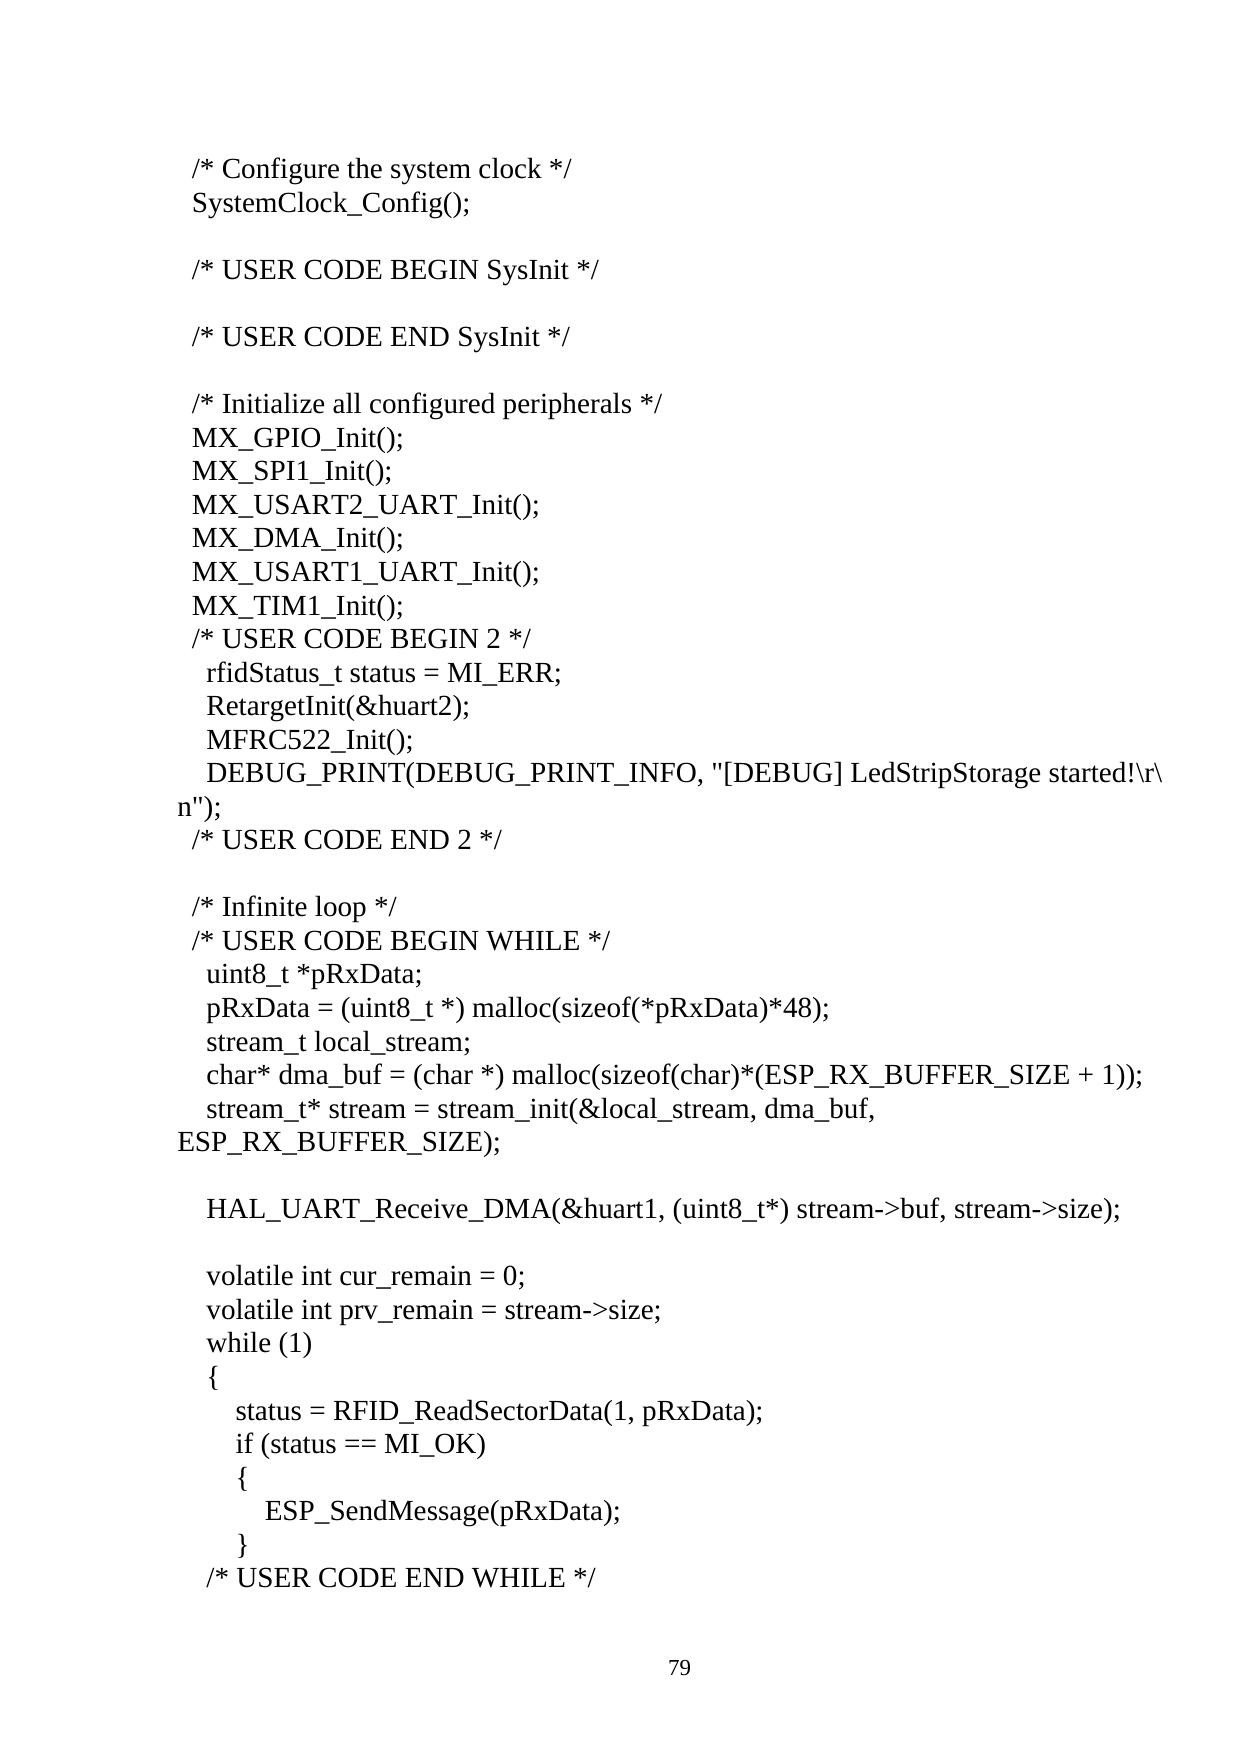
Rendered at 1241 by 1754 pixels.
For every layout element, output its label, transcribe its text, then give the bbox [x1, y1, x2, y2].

text /* Infinite loop */ [177, 889, 1182, 923]
text /* USER CODE END SysInit */ [177, 319, 1182, 353]
text status = RFID_ReadSectorData(1, pRxData); [177, 1393, 1182, 1426]
text while (1) [177, 1326, 1182, 1359]
text MX_GPIO_Init(); [177, 420, 1182, 453]
text MX_SPI1_Init(); [177, 453, 1182, 487]
text uint8_t *pRxData; [177, 957, 1182, 990]
text volatile int prv_remain = stream->size; [177, 1292, 1182, 1326]
text MX_DMA_Init(); [177, 521, 1182, 554]
text MX_USART2_UART_Init(); [177, 487, 1182, 521]
text MFRC522_Init(); [177, 722, 1182, 755]
text ESP_SendMessage(pRxData); [177, 1493, 1182, 1527]
text /* USER CODE END 2 */ [177, 822, 1182, 856]
text /* USER CODE BEGIN SysInit */ [177, 252, 1182, 286]
text if (status == MI_OK) [177, 1426, 1182, 1460]
text } [177, 1527, 1182, 1560]
text DEBUG_PRINT(DEBUG_PRINT_INFO, "[DEBUG] LedStripStorage started!\r\n"); [177, 755, 1182, 822]
text /* Configure the system clock */ [177, 152, 1182, 185]
text /* USER CODE BEGIN WHILE */ [177, 923, 1182, 957]
text rfidStatus_t status = MI_ERR; [177, 655, 1182, 688]
text MX_TIM1_Init(); [177, 588, 1182, 621]
text pRxData = (uint8_t *) malloc(sizeof(*pRxData)*48); [177, 990, 1182, 1024]
text /* USER CODE BEGIN 2 */ [177, 621, 1182, 655]
text stream_t* stream = stream_init(&local_stream, dma_buf, ESP_RX_BUFFER_SIZE); [177, 1091, 1182, 1158]
text SystemClock_Config(); [177, 185, 1182, 219]
text /* USER CODE END WHILE */ [177, 1560, 1182, 1594]
text { [177, 1460, 1182, 1493]
text volatile int cur_remain = 0; [177, 1258, 1182, 1292]
text { [177, 1359, 1182, 1393]
text /* Initialize all configured peripherals */ [177, 386, 1182, 420]
text stream_t local_stream; [177, 1024, 1182, 1057]
text MX_USART1_UART_Init(); [177, 554, 1182, 588]
text RetargetInit(&huart2); [177, 688, 1182, 722]
text HAL_UART_Receive_DMA(&huart1, (uint8_t*) stream->buf, stream->size); [177, 1191, 1182, 1225]
text char* dma_buf = (char *) malloc(sizeof(char)*(ESP_RX_BUFFER_SIZE + 1)); [177, 1057, 1182, 1091]
